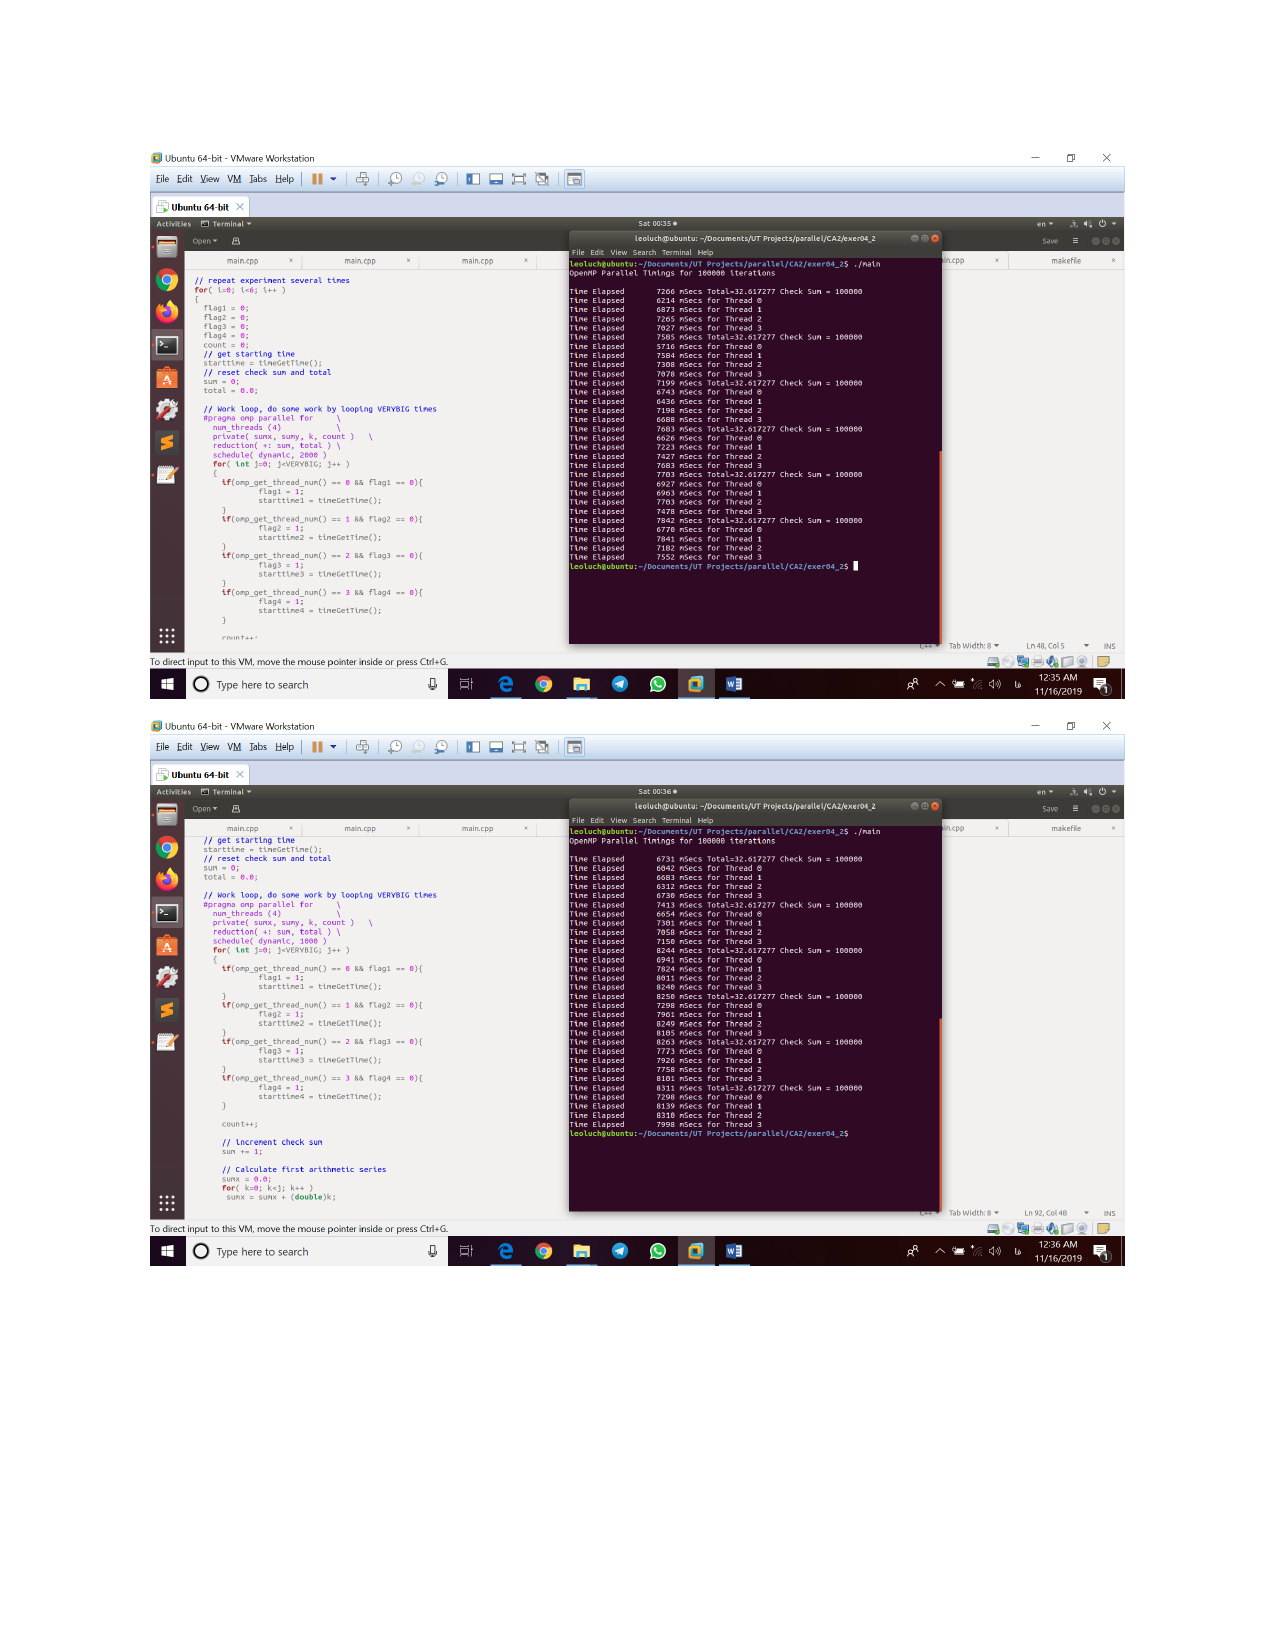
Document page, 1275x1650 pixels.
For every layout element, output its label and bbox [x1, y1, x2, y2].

picture [150, 717, 1125, 1266]
picture [150, 150, 1125, 699]
